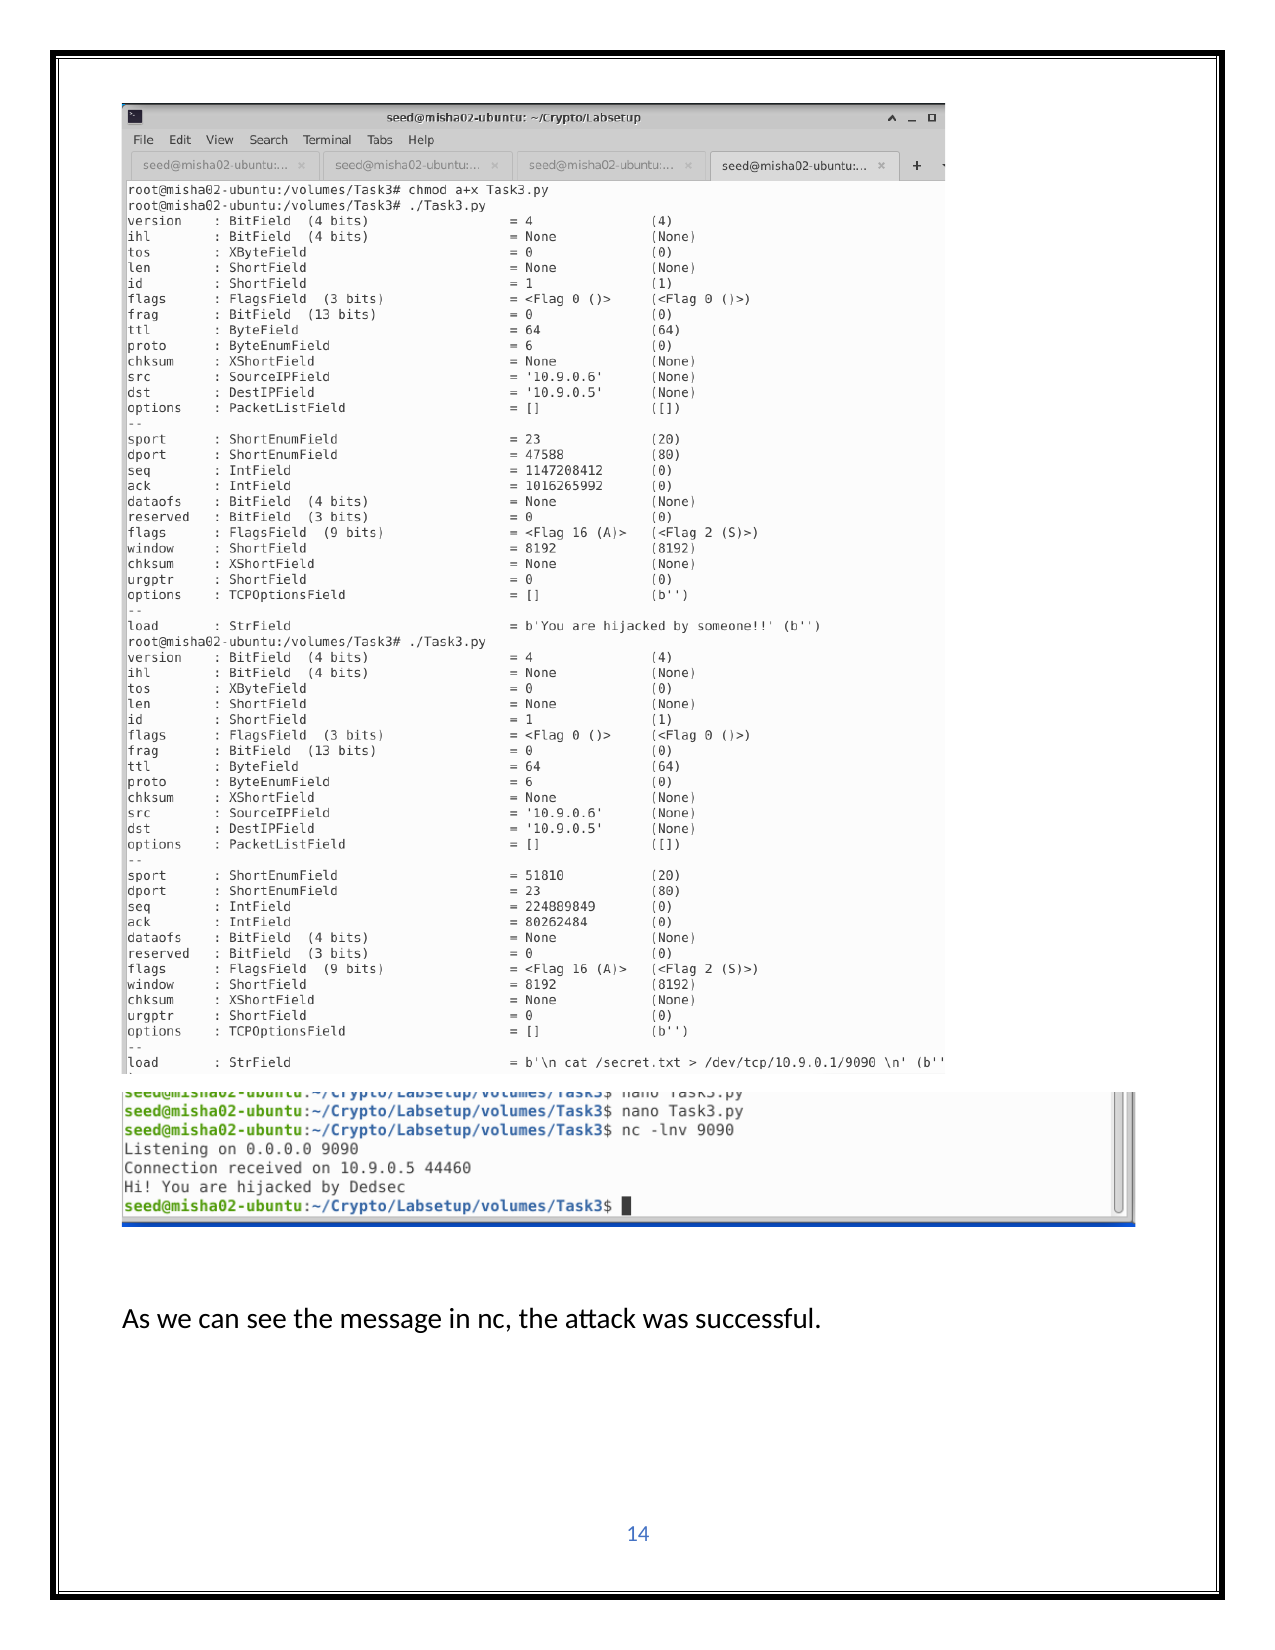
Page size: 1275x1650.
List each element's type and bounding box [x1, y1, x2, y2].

picture [121, 103, 946, 1074]
picture [121, 1092, 1136, 1227]
